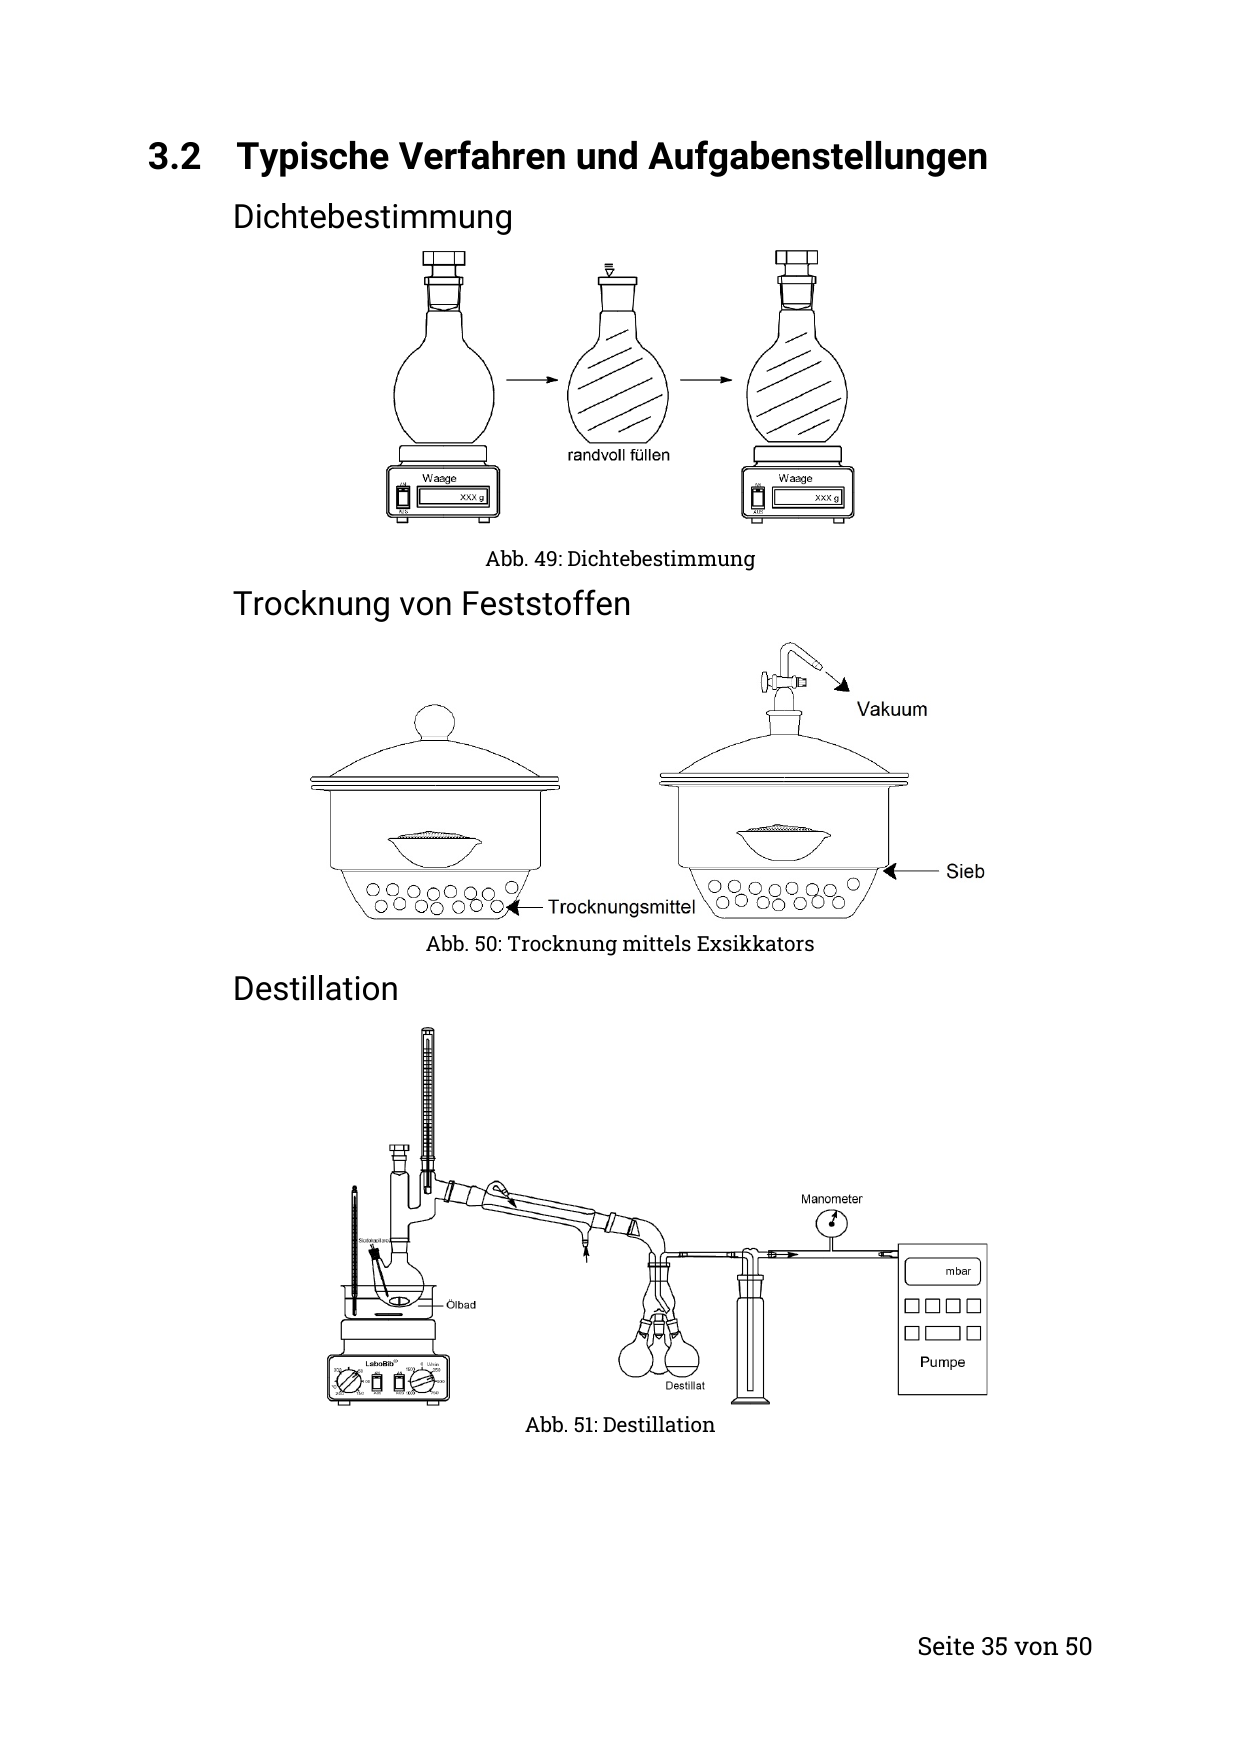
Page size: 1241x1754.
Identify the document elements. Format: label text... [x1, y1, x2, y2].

picture [309, 642, 1005, 924]
table_header Dichtebestimmung [148, 198, 1093, 249]
picture [385, 249, 855, 524]
picture [326, 1026, 988, 1406]
table_cell Abb. 49: Dichtebestimmung [148, 249, 1093, 585]
table_cell Abb. 51: Destillation [148, 1026, 1093, 1451]
table_cell Destillation [148, 969, 1093, 1026]
subtitle Typische Verfahren und Aufgabenstellungen [148, 135, 1093, 179]
table_cell Abb. 50: Trocknung mittels Exsikkators [148, 642, 1093, 969]
table_cell Trocknung von Feststoffen [148, 585, 1093, 642]
